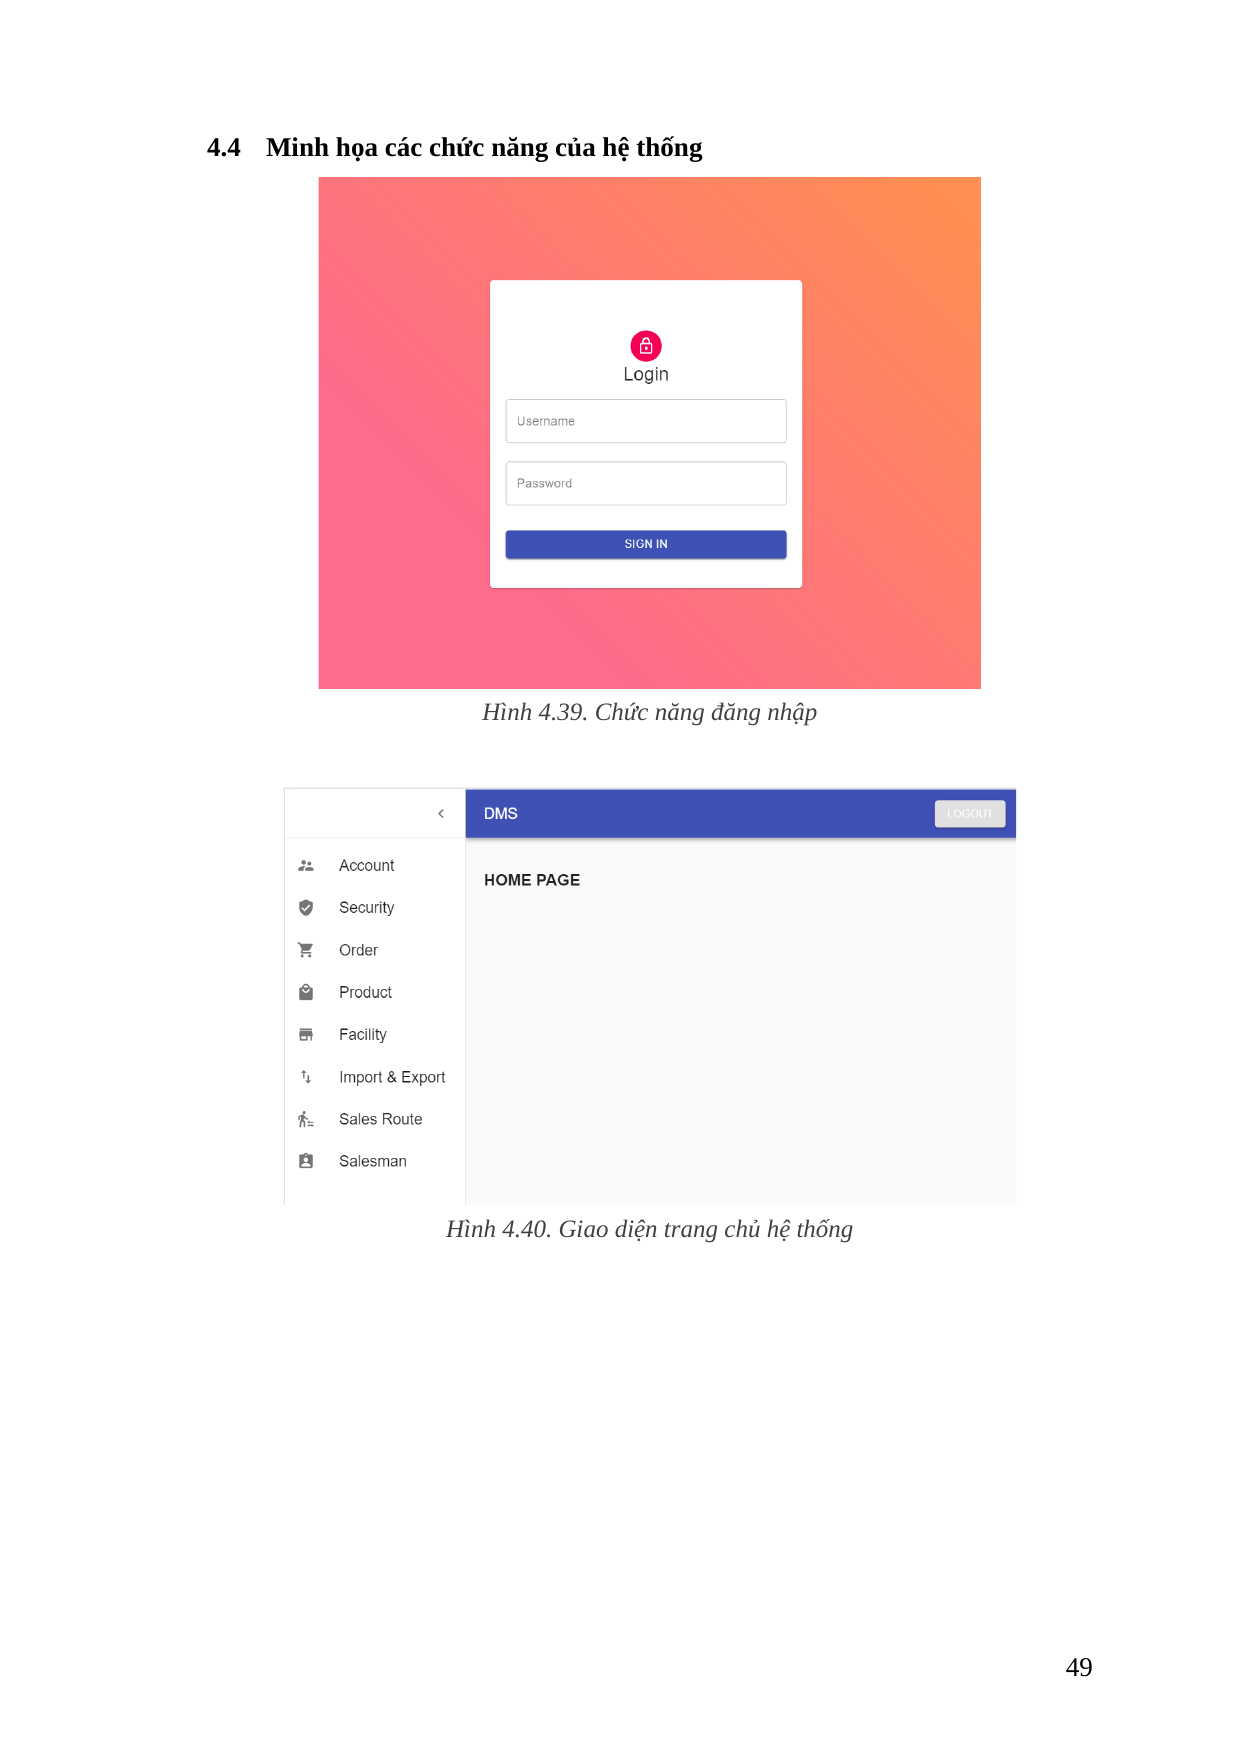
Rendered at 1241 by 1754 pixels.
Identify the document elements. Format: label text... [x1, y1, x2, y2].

picture [283, 787, 1017, 1205]
subtitle Minh họa các chức năng của hệ thống [207, 131, 1092, 162]
picture [318, 177, 981, 689]
